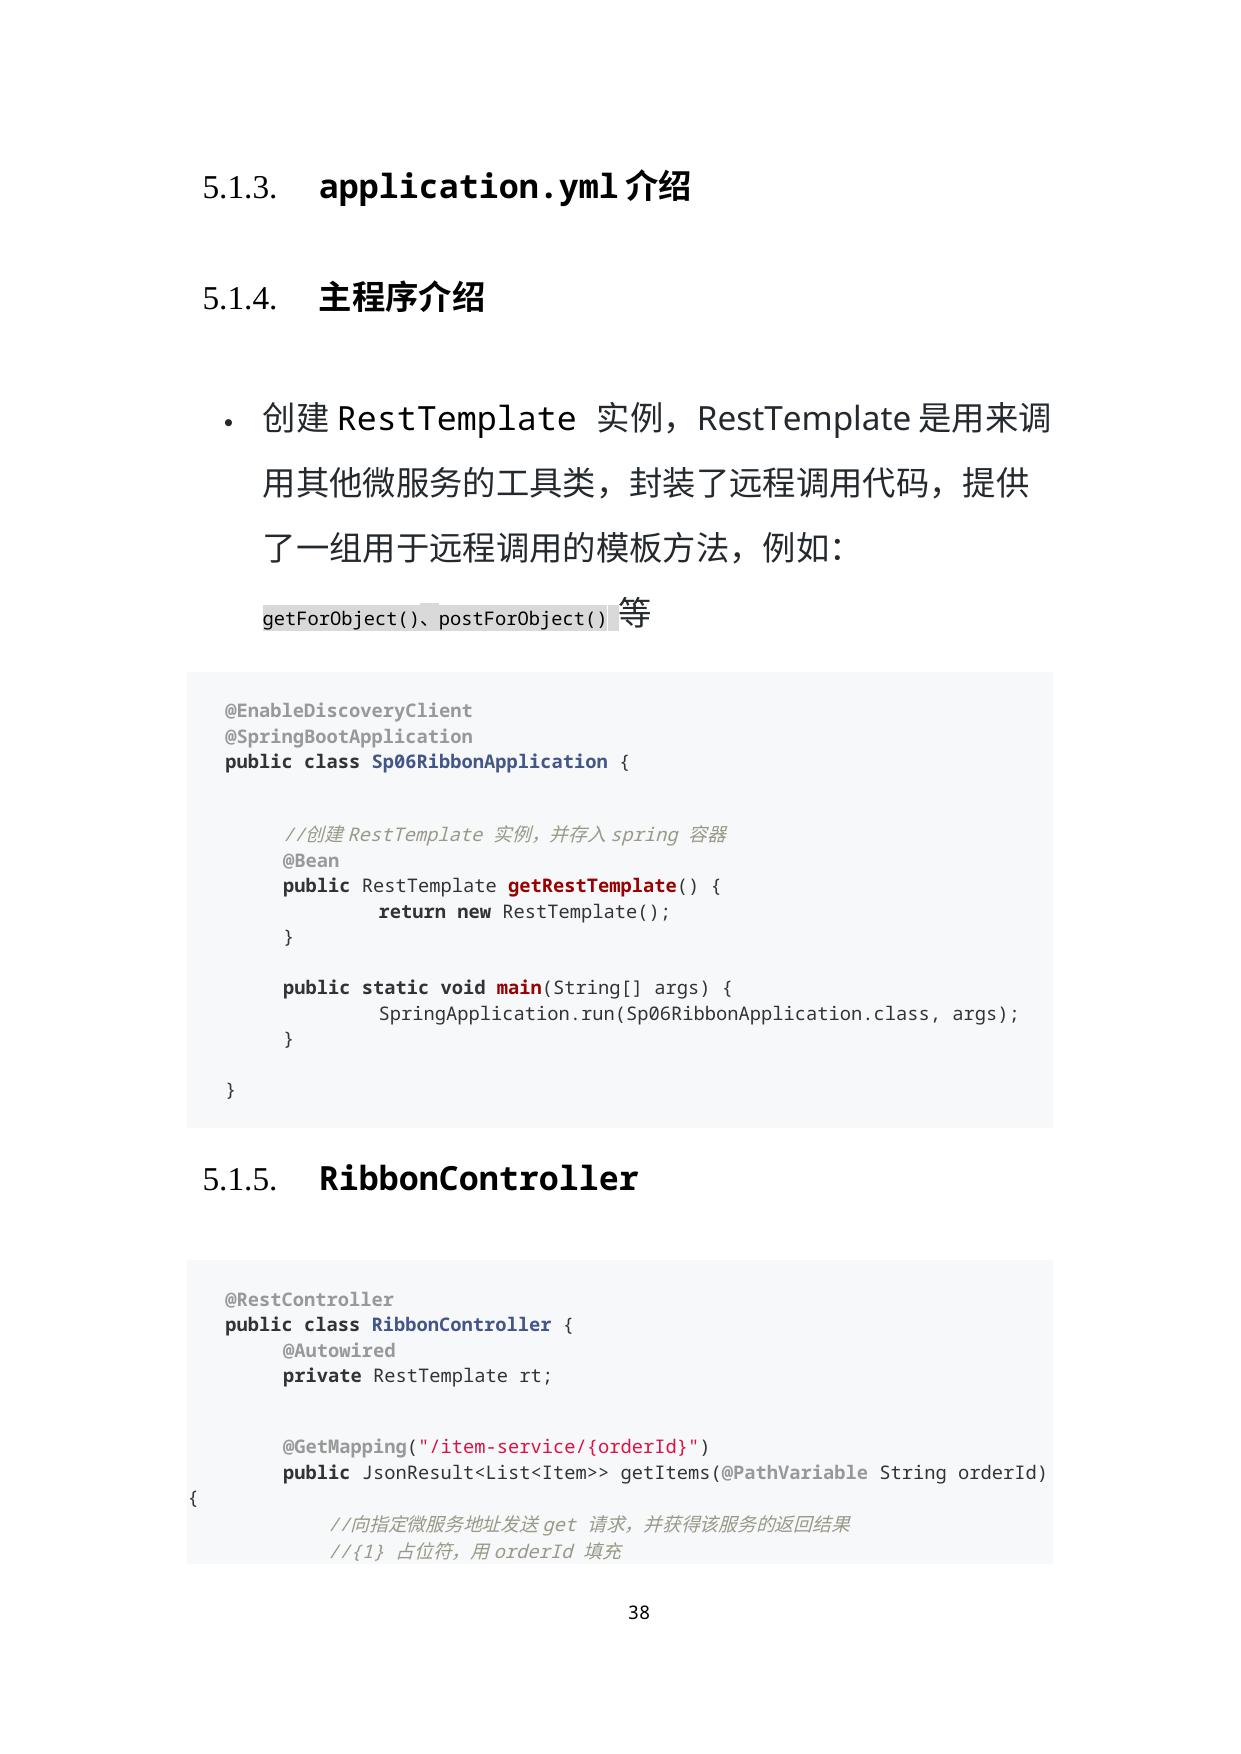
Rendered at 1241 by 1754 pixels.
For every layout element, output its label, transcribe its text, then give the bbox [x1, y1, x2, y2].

text @SpringBootApplication [187, 723, 1053, 749]
text } [187, 1077, 1053, 1102]
text //向指定微服务地址发送 get 请求，并获得该服务的返回结果 [187, 1510, 1053, 1537]
list 创建 RestTemplate 实例，RestTemplate是用来调用其他微服务的工具类，封装了远程调用代码，提供了一组用于远程调用的模板方法，例如：getForObject()、postForObject() 等 [225, 383, 1053, 643]
text return new RestTemplate(); [187, 898, 1053, 923]
text public class RibbonController { [187, 1311, 1053, 1337]
text } [187, 923, 1053, 949]
text @Bean [187, 847, 1053, 872]
text @GetMapping("/item-service/{orderId}") [187, 1433, 1053, 1459]
text public class Sp06RibbonApplication { [187, 749, 1053, 774]
text SpringApplication.run(Sp06RibbonApplication.class, args); [187, 1000, 1053, 1026]
text @RestController [187, 1286, 1053, 1311]
text public static void main(String[] args) { [187, 974, 1053, 1000]
text private RestTemplate rt; [187, 1362, 1053, 1388]
text //创建 RestTemplate 实例，并存入 spring 容器 [187, 820, 1053, 847]
text @EnableDiscoveryClient [187, 698, 1053, 723]
text public RestTemplate getRestTemplate() { [187, 872, 1053, 898]
subtitle application.yml介绍 [202, 160, 1053, 208]
subtitle 主程序介绍 [202, 271, 1053, 319]
subtitle RibbonController [202, 1155, 1053, 1200]
text } [187, 1026, 1053, 1051]
text //{1} 占位符，用 orderId 填充 [187, 1537, 1053, 1564]
text public JsonResult<List<Item>> getItems(@PathVariable String orderId) { [187, 1459, 1053, 1510]
text @Autowired [187, 1337, 1053, 1362]
